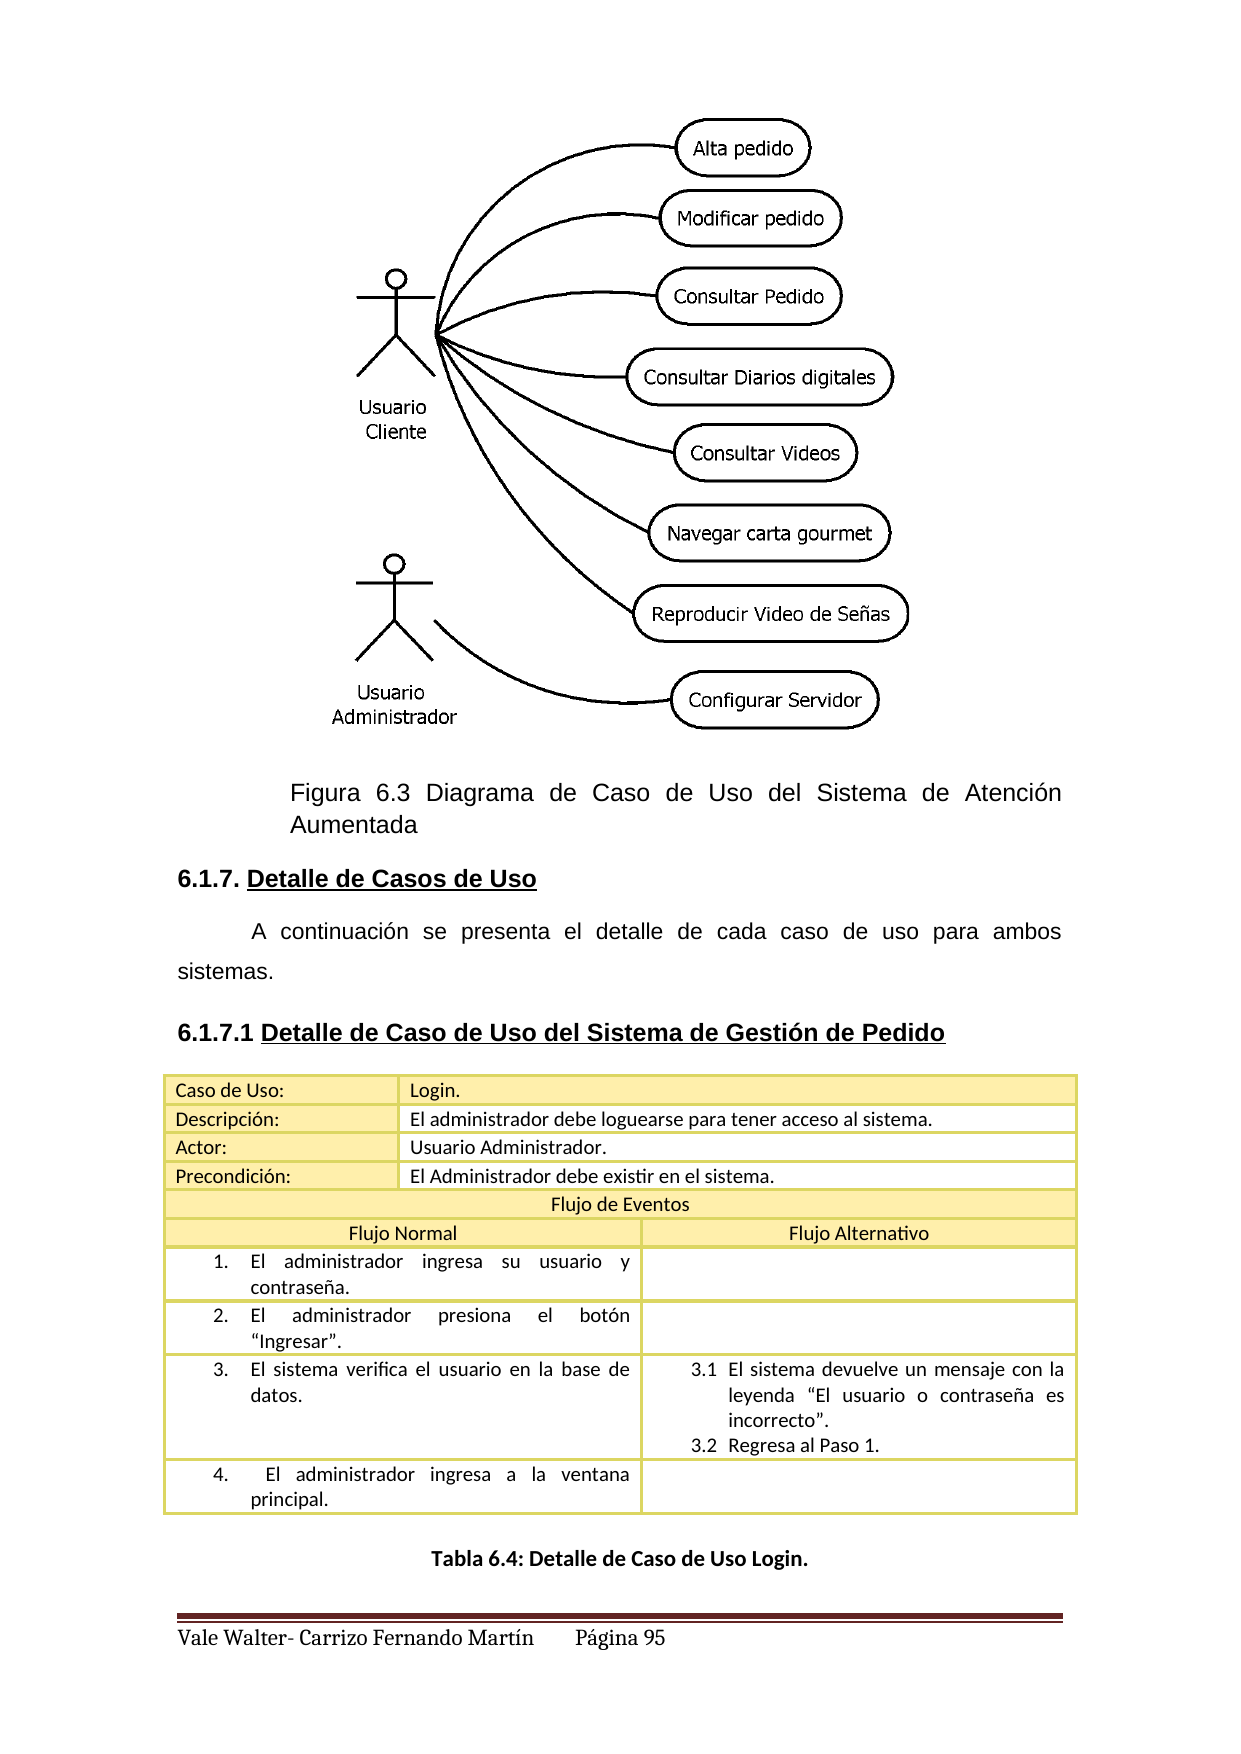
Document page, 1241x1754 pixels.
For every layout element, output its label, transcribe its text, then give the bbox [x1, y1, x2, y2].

text 6.1.7.1 Detalle de Caso de Uso del Sistema de Gestión de Pedido [177, 1018, 1063, 1047]
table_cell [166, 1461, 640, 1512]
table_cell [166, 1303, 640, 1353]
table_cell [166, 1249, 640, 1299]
text 6.1.7. Detalle de Casos de Uso [177, 864, 1063, 893]
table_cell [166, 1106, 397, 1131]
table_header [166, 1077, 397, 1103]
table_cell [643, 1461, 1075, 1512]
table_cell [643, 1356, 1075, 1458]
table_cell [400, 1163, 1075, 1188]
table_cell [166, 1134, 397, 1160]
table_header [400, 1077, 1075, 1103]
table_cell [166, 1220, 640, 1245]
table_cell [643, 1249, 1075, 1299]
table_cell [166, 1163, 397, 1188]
text Figura 6.3 Diagrama de Caso de Uso del Sistema de Atención Aumentada [290, 777, 1063, 839]
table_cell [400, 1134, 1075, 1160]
text A continuación se presenta el detalle de cada caso de uso para ambos sistemas. [177, 918, 1063, 984]
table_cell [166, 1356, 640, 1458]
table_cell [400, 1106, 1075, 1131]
picture [331, 118, 910, 753]
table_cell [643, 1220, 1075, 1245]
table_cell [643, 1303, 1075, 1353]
text Tabla 6.4: Detalle de Caso de Uso Login. [177, 1515, 1063, 1572]
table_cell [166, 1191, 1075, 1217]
